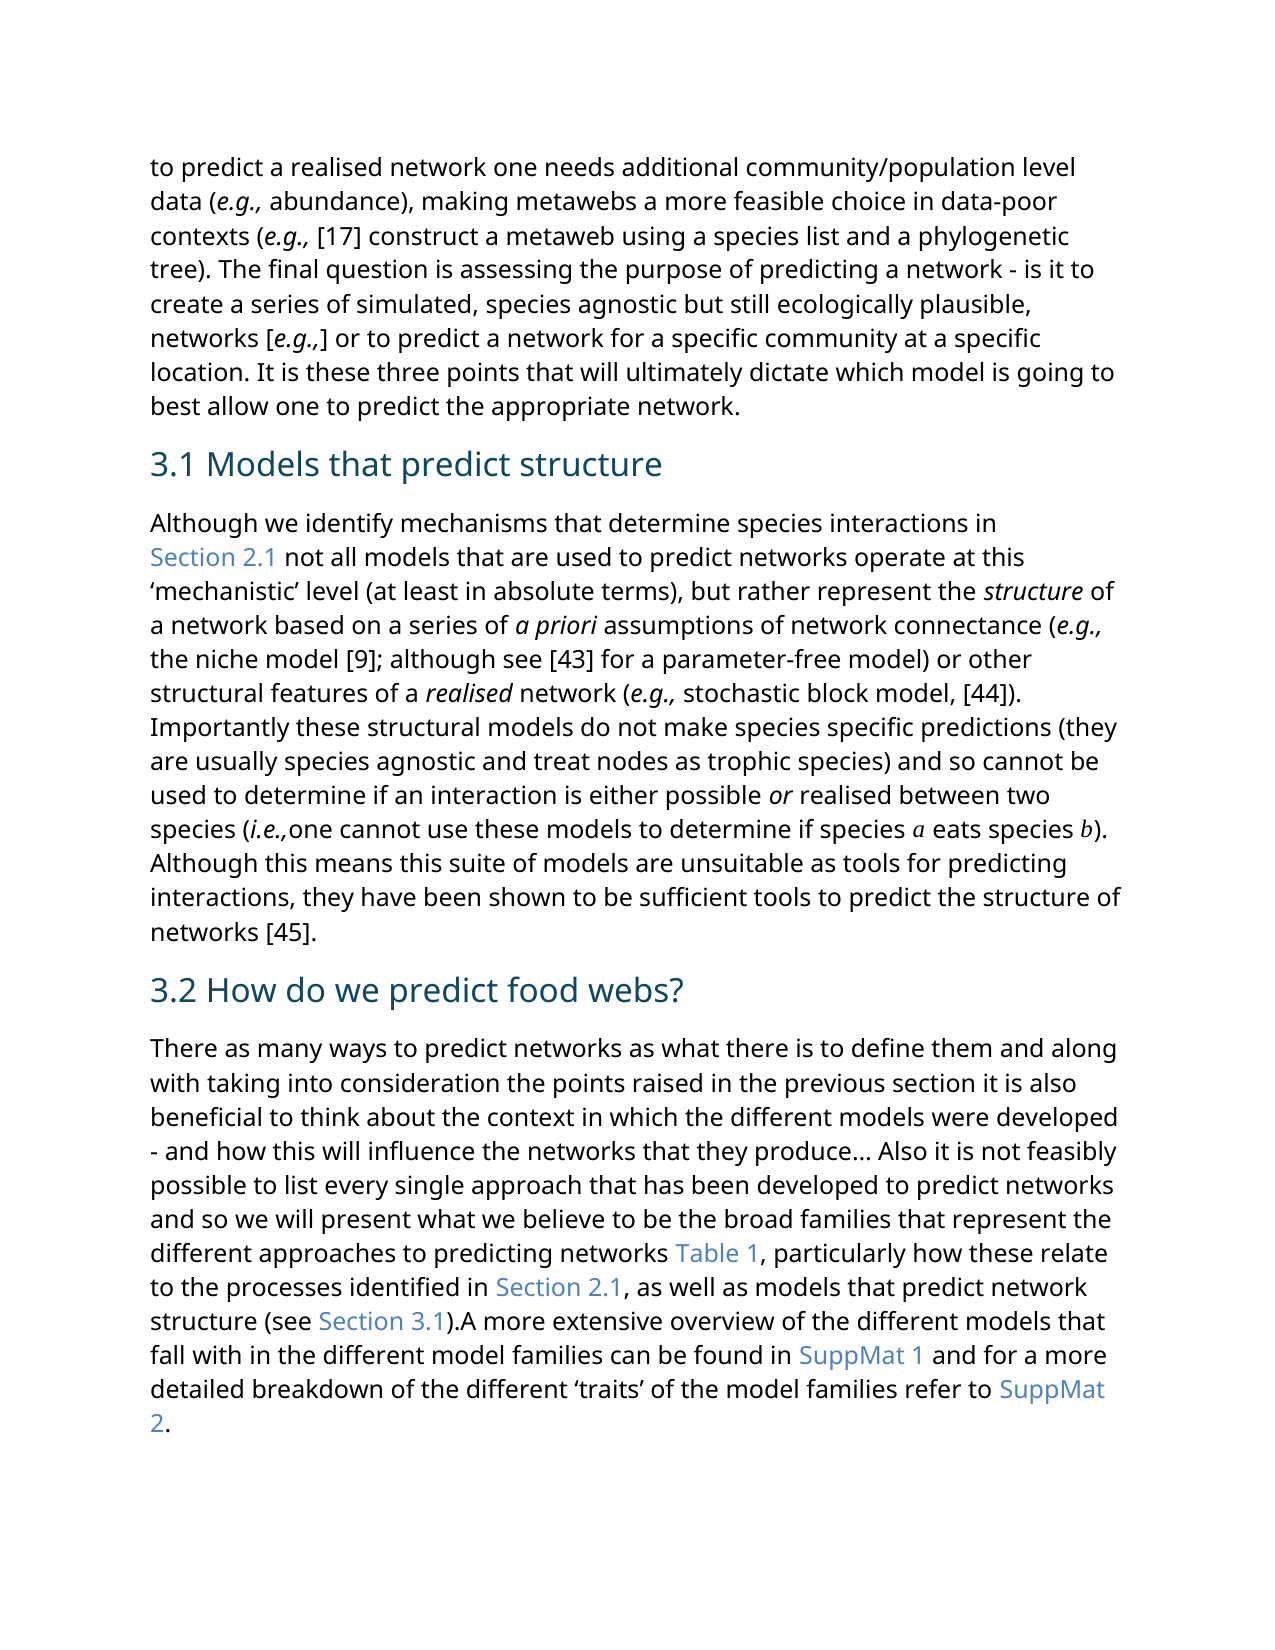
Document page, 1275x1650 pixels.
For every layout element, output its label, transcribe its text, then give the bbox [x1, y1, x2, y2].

subtitle 3.1 Models that predict structure [150, 441, 1125, 487]
text There as many ways to predict networks as what there is to define them and along with taking into consideration the points raised in the previous section it is also beneficial to think about the context in which the different models were developed - and how this will influence the networks that they produce… Also it is not feasibly possible to list every single approach that has been developed to predict networks and so we will present what we believe to be the broad families that represent the different approaches to predicting networks Table 1, particularly how these relate to the processes identified in Section 2.1, as well as models that predict network structure (see Section 3.1).A more extensive overview of the different models that fall with in the different model families can be found in SuppMat 1 and for a more detailed breakdown of the different ‘traits’ of the model families refer to SuppMat 2. [150, 1031, 1125, 1440]
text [150, 150, 1125, 422]
text Although we identify mechanisms that determine species interactions in Section 2.1 not all models that are used to predict networks operate at this ‘mechanistic’ level (at least in absolute terms), but rather represent the structure of a network based on a series of a priori assumptions of network connectance (e.g., the niche model [9]; although see [43] for a parameter-free model) or other structural features of a realised network (e.g., stochastic block model, [44]). Importantly these structural models do not make species specific predictions (they are usually species agnostic and treat nodes as trophic species) and so cannot be used to determine if an interaction is either possible or realised between two species (i.e.,one cannot use these models to determine if species eats species ). Although this means this suite of models are unsuitable as tools for predicting interactions, they have been shown to be sufficient tools to predict the structure of networks [45]. [150, 505, 1125, 948]
subtitle 3.2 How do we predict food webs? [150, 967, 1125, 1012]
